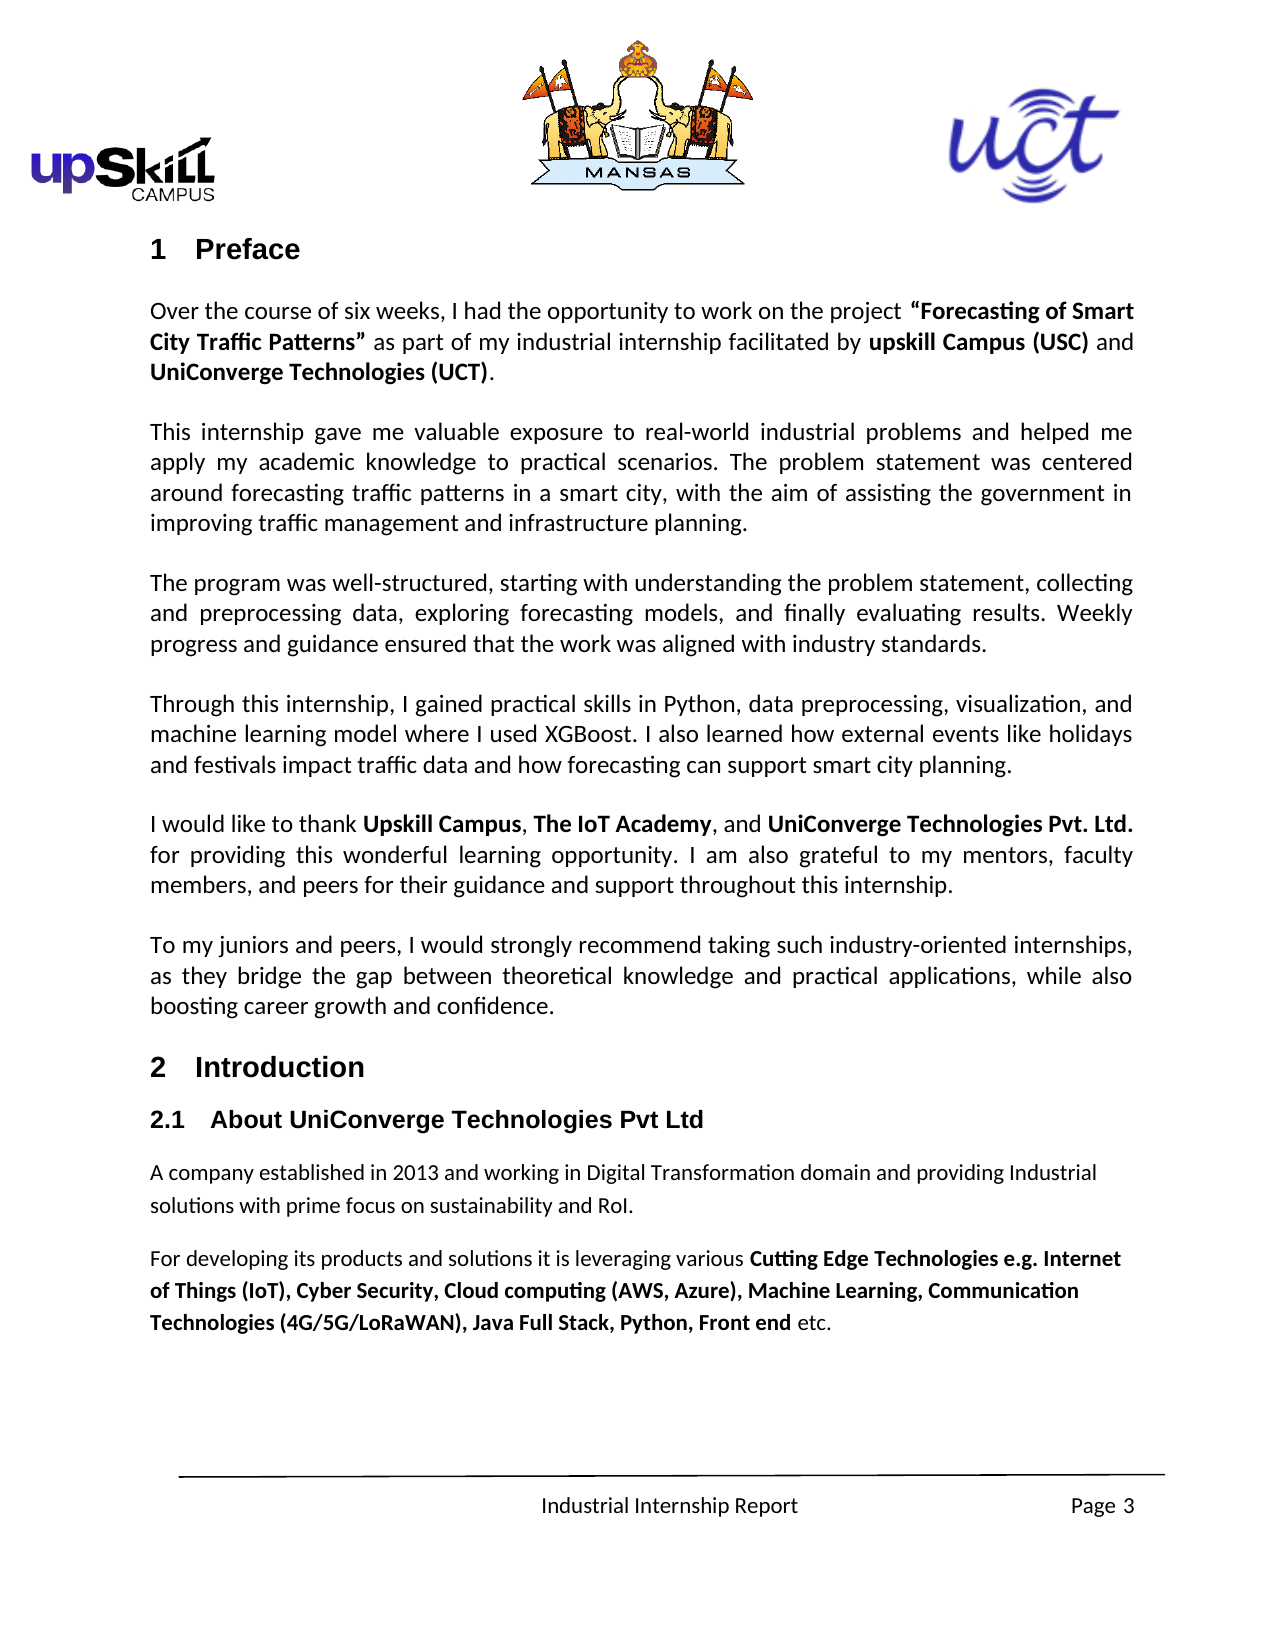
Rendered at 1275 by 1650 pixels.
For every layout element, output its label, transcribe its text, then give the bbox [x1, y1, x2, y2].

subtitle About UniConverge Technologies Pvt Ltd [150, 1108, 1134, 1133]
text For developing its products and solutions it is leveraging various Cutting Edge Technologies e.g. Internet of Things (IoT), Cyber Security, Cloud computing (AWS, Azure), Machine Learning, Communication Technologies (4G/5G/LoRaWAN), Java Full Stack, Python, Front end etc. [150, 1244, 1134, 1336]
text Over the course of six weeks, I had the opportunity to work on the project “Forecasting of Smart City Traffic Patterns” as part of my industrial internship facilitated by upskill Campus (USC) and UniConverge Technologies (UCT). [150, 295, 1134, 387]
picture [0, 124, 246, 205]
text Through this internship, I gained practical skills in Python, data preprocessing, visualization, and machine learning model where I used XGBoost. I also learned how external events like holidays and festivals impact traffic data and how forecasting can support smart city planning. [150, 688, 1134, 779]
text I would like to thank Upskill Campus, The IoT Academy, and UniConverge Technologies Pvt. Ltd. for providing this wonderful learning opportunity. I am also grateful to my mentors, faculty members, and peers for their guidance and support throughout this internship. [150, 808, 1134, 900]
subtitle Introduction [150, 1050, 1134, 1083]
subtitle Preface [150, 232, 1134, 266]
picture [506, 28, 769, 205]
text A company established in 2013 and working in Digital Transformation domain and providing Industrial solutions with prime focus on sustainability and RoI. [150, 1158, 1134, 1219]
text To my juniors and peers, I would strongly recommend taking such industry-oriented internships, as they bridge the gap between theoretical knowledge and practical applications, while also boosting career growth and confidence. [150, 929, 1134, 1021]
picture [946, 79, 1125, 205]
text This internship gave me valuable exposure to real-world industrial problems and helped me apply my academic knowledge to practical scenarios. The problem statement was centered around forecasting traffic patterns in a smart city, with the aim of assisting the government in improving traffic management and infrastructure planning. [150, 416, 1134, 538]
text The program was well-structured, starting with understanding the problem statement, collecting and preprocessing data, exploring forecasting models, and finally evaluating results. Weekly progress and guidance ensured that the work was aligned with industry standards. [150, 567, 1134, 659]
